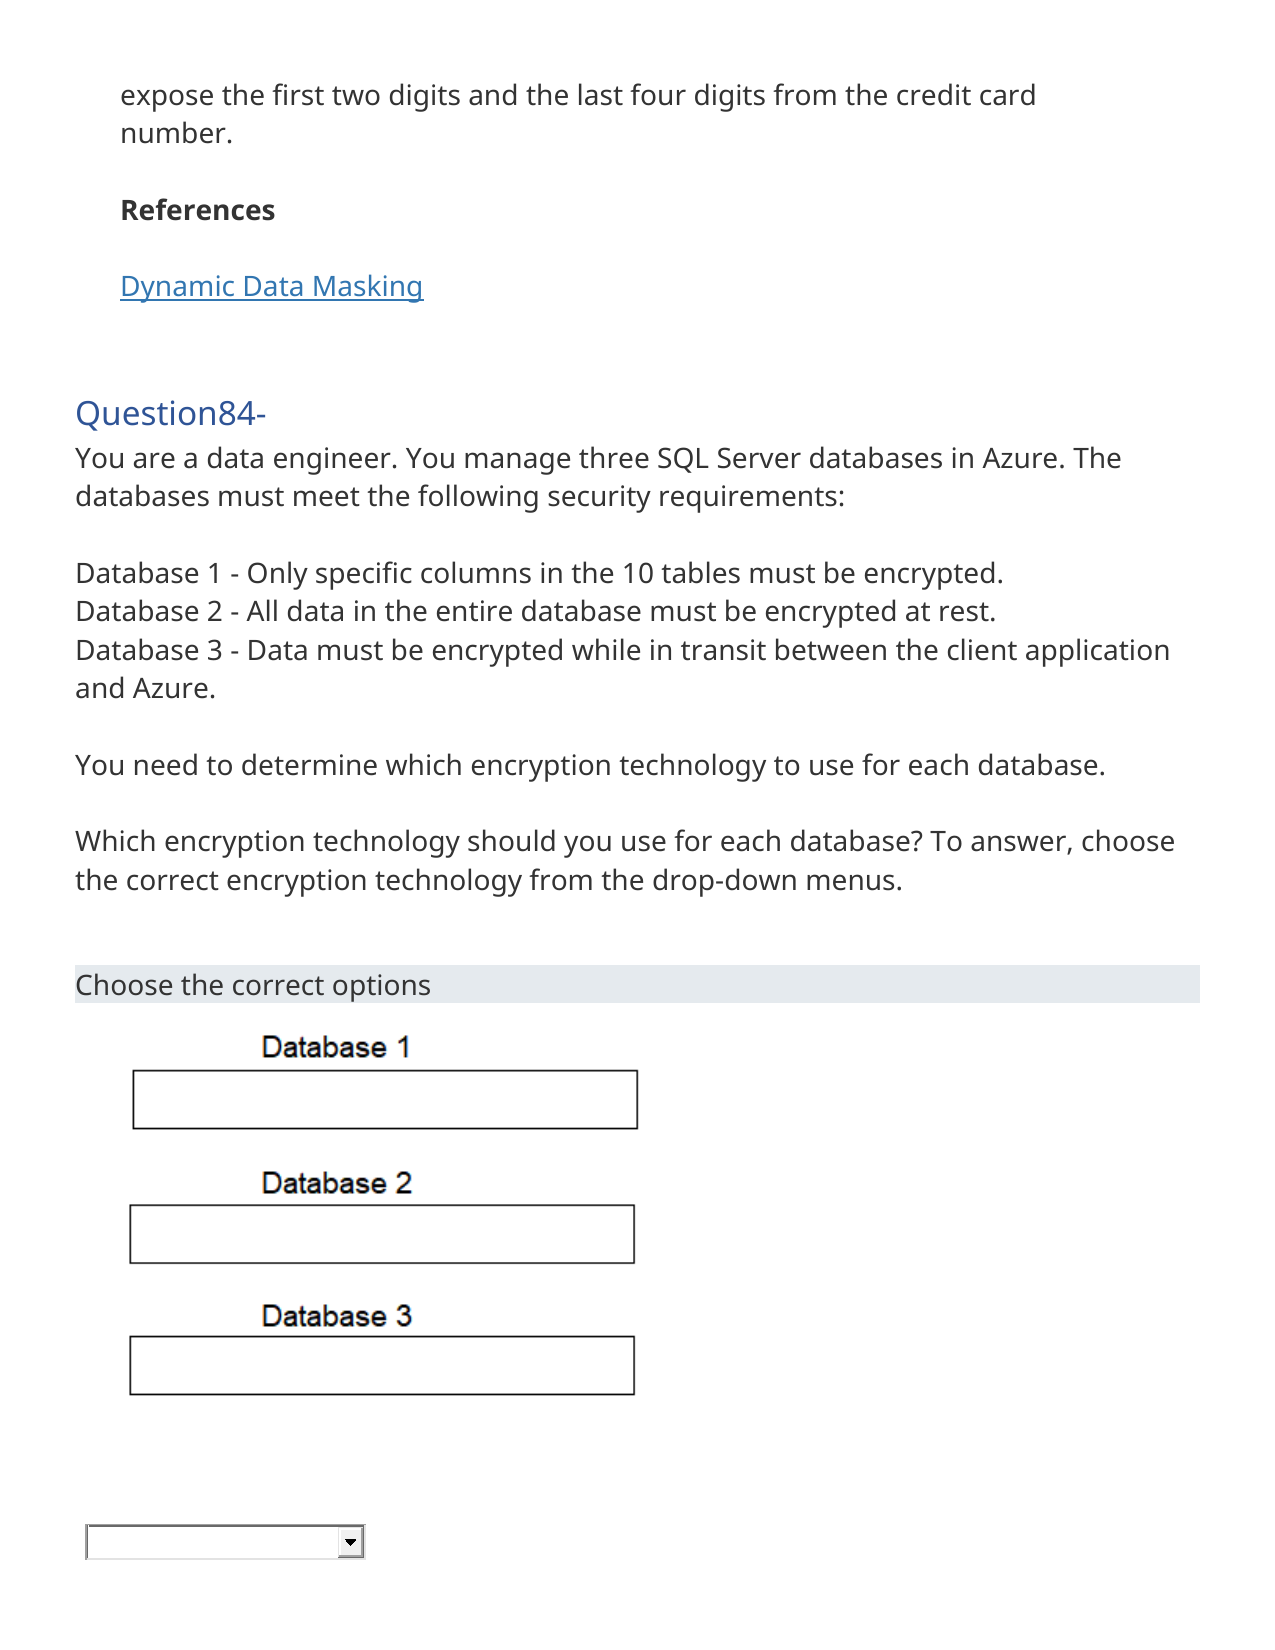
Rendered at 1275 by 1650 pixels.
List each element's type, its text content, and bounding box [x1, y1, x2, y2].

subtitle Question84- [75, 389, 1200, 435]
text You are a data engineer. You manage three SQL Server databases in Azure. The databases must meet the following security requirements: Database 1 - Only specific columns in the 10 tables must be encrypted. Database 2 - All data in the entire database must be encrypted at rest. Database 3 - Data must be encrypted while in transit between the client application and Azure. You need to determine which encryption technology to use for each database. Which encryption technology should you use for each database? To answer, choose the correct encryption technology from the drop-down menus. [75, 438, 1200, 898]
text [120, 75, 1155, 305]
picture [75, 1017, 704, 1505]
text Choose the correct options [75, 965, 1200, 1003]
